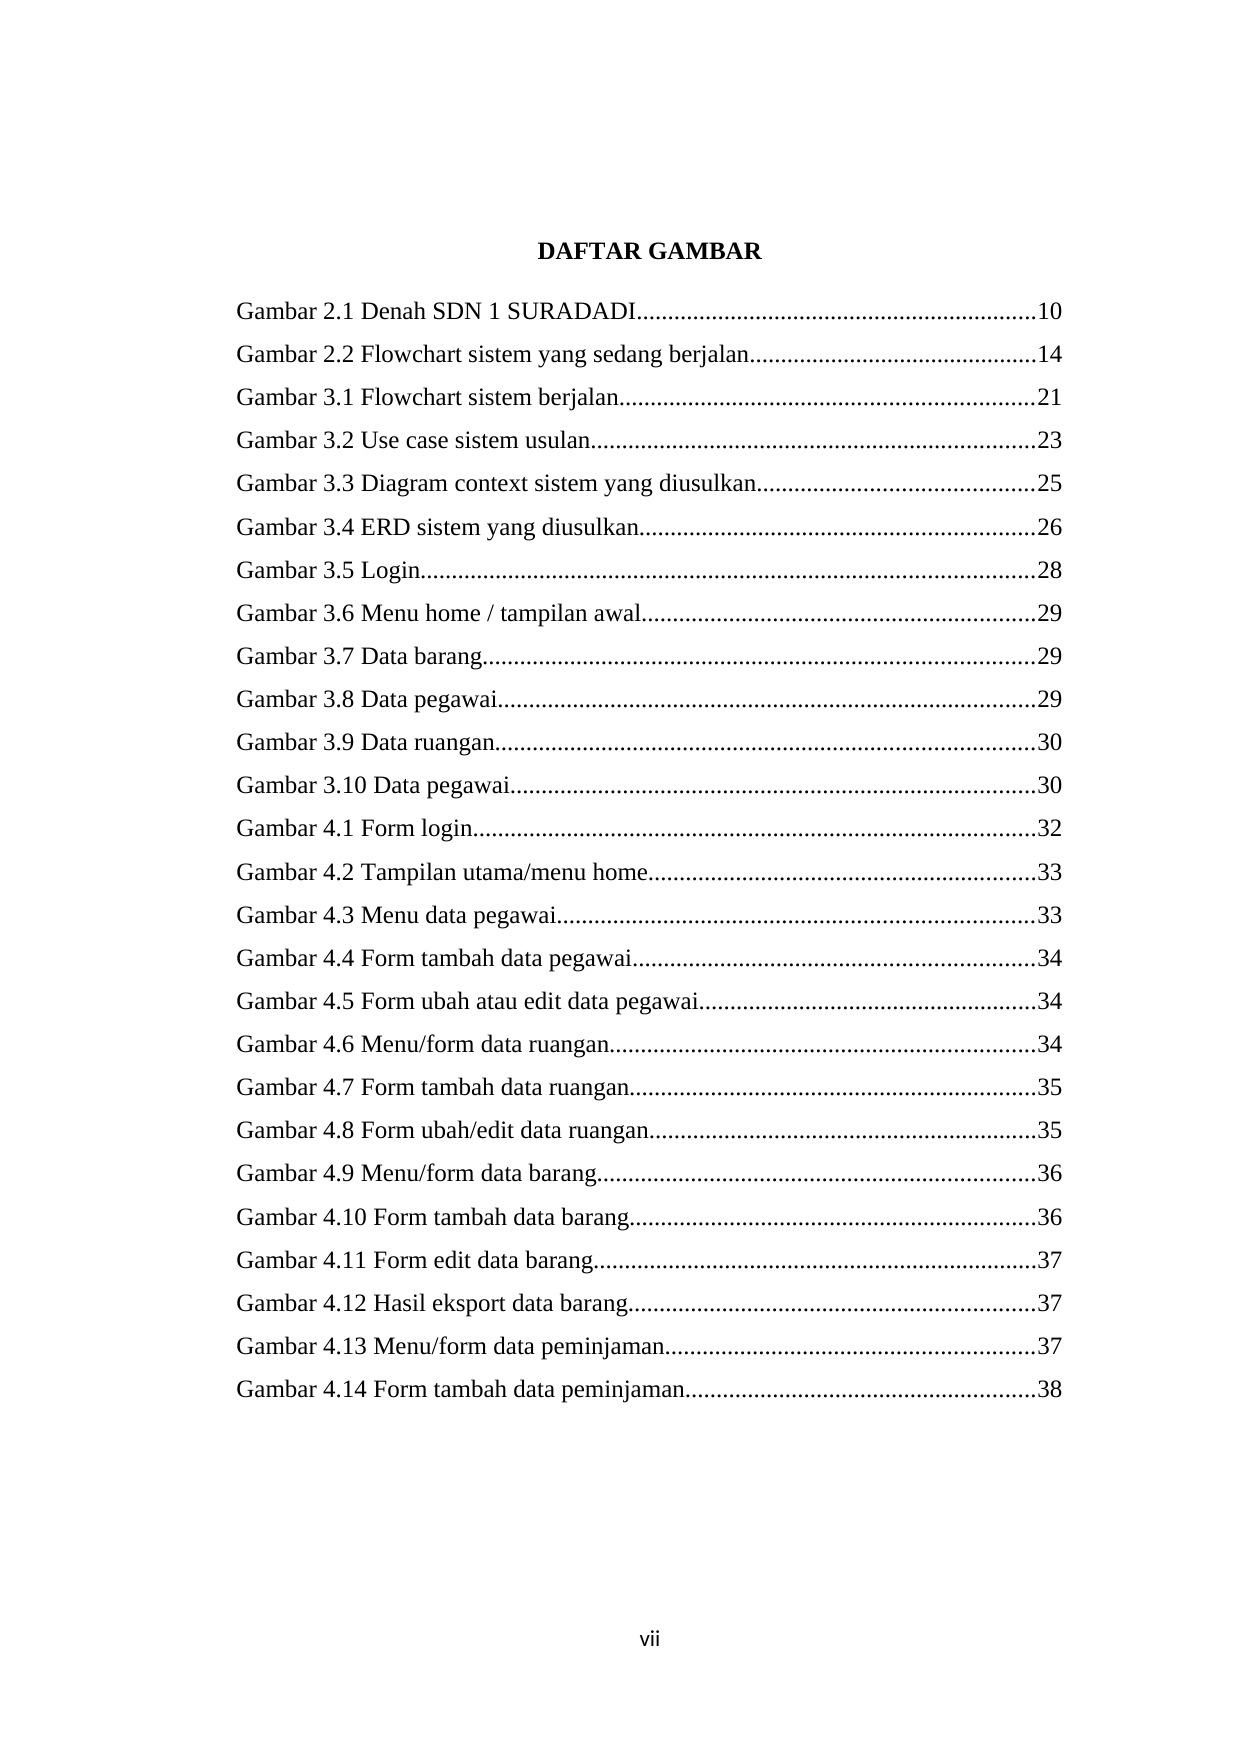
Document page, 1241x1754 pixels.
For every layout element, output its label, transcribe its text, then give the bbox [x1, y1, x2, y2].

text Gambar 4.2 Tampilan utama/menu home 33 [236, 857, 1063, 885]
text Gambar 4.5 Form ubah atau edit data pegawai 34 [236, 986, 1063, 1015]
text Gambar 3.6 Menu home / tampilan awal 29 [236, 598, 1063, 627]
text Gambar 4.13 Menu/form data peminjaman 37 [236, 1331, 1063, 1360]
text Gambar 4.1 Form login 32 [236, 813, 1063, 842]
text Gambar 4.10 Form tambah data barang 36 [236, 1202, 1063, 1230]
text Gambar 3.2 Use case sistem usulan 23 [236, 425, 1063, 454]
text Gambar 3.5 Login 28 [236, 555, 1063, 583]
text Gambar 3.1 Flowchart sistem berjalan 21 [236, 382, 1063, 411]
text Gambar 3.3 Diagram context sistem yang diusulkan 25 [236, 468, 1063, 497]
text Gambar 4.4 Form tambah data pegawai 34 [236, 943, 1063, 972]
text Gambar 3.7 Data barang 29 [236, 641, 1063, 670]
text Gambar 4.8 Form ubah/edit data ruangan 35 [236, 1115, 1063, 1144]
text Gambar 3.4 ERD sistem yang diusulkan 26 [236, 512, 1063, 540]
subtitle DAFTAR GAMBAR [236, 236, 1063, 265]
text Gambar 4.14 Form tambah data peminjaman. 38 [236, 1374, 1063, 1403]
text Gambar 3.10 Data pegawai 30 [236, 770, 1063, 799]
text Gambar 4.11 Form edit data barang 37 [236, 1245, 1063, 1273]
text Gambar 4.9 Menu/form data barang 36 [236, 1158, 1063, 1187]
text Gambar 4.12 Hasil eksport data barang 37 [236, 1288, 1063, 1317]
text Gambar 4.6 Menu/form data ruangan 34 [236, 1029, 1063, 1058]
text Gambar 2.2 Flowchart sistem yang sedang berjalan 14 [236, 339, 1063, 368]
text Gambar 3.8 Data pegawai 29 [236, 684, 1063, 713]
text Gambar 4.3 Menu data pegawai 33 [236, 900, 1063, 928]
text Gambar 4.7 Form tambah data ruangan 35 [236, 1072, 1063, 1101]
text Gambar 3.9 Data ruangan 30 [236, 727, 1063, 756]
text Gambar 2.1 Denah SDN 1 SURADADI 10 [236, 296, 1063, 325]
